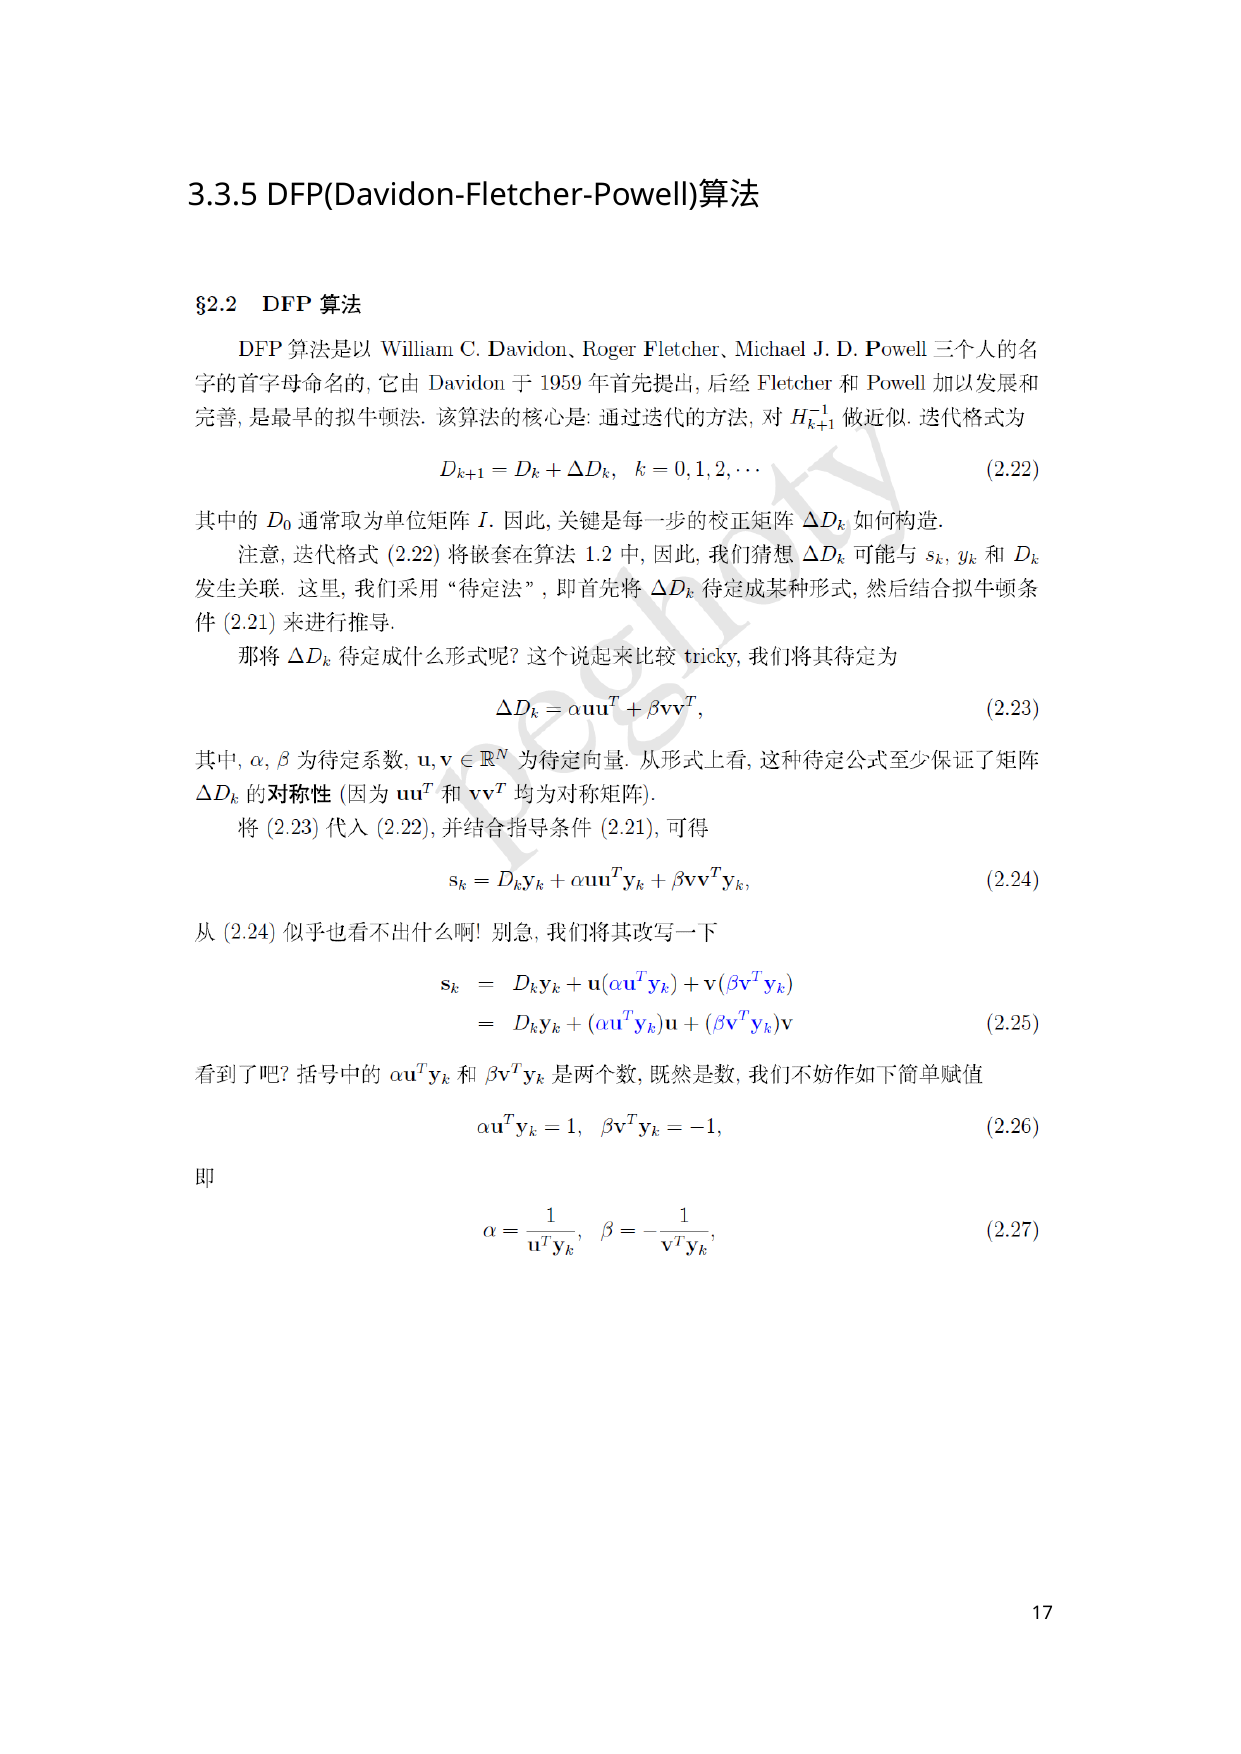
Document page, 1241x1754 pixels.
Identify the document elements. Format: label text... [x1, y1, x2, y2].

subtitle 3.3.5 DFP(Davidon-Fletcher-Powell)算法 [187, 160, 1053, 225]
picture [187, 285, 1053, 1270]
